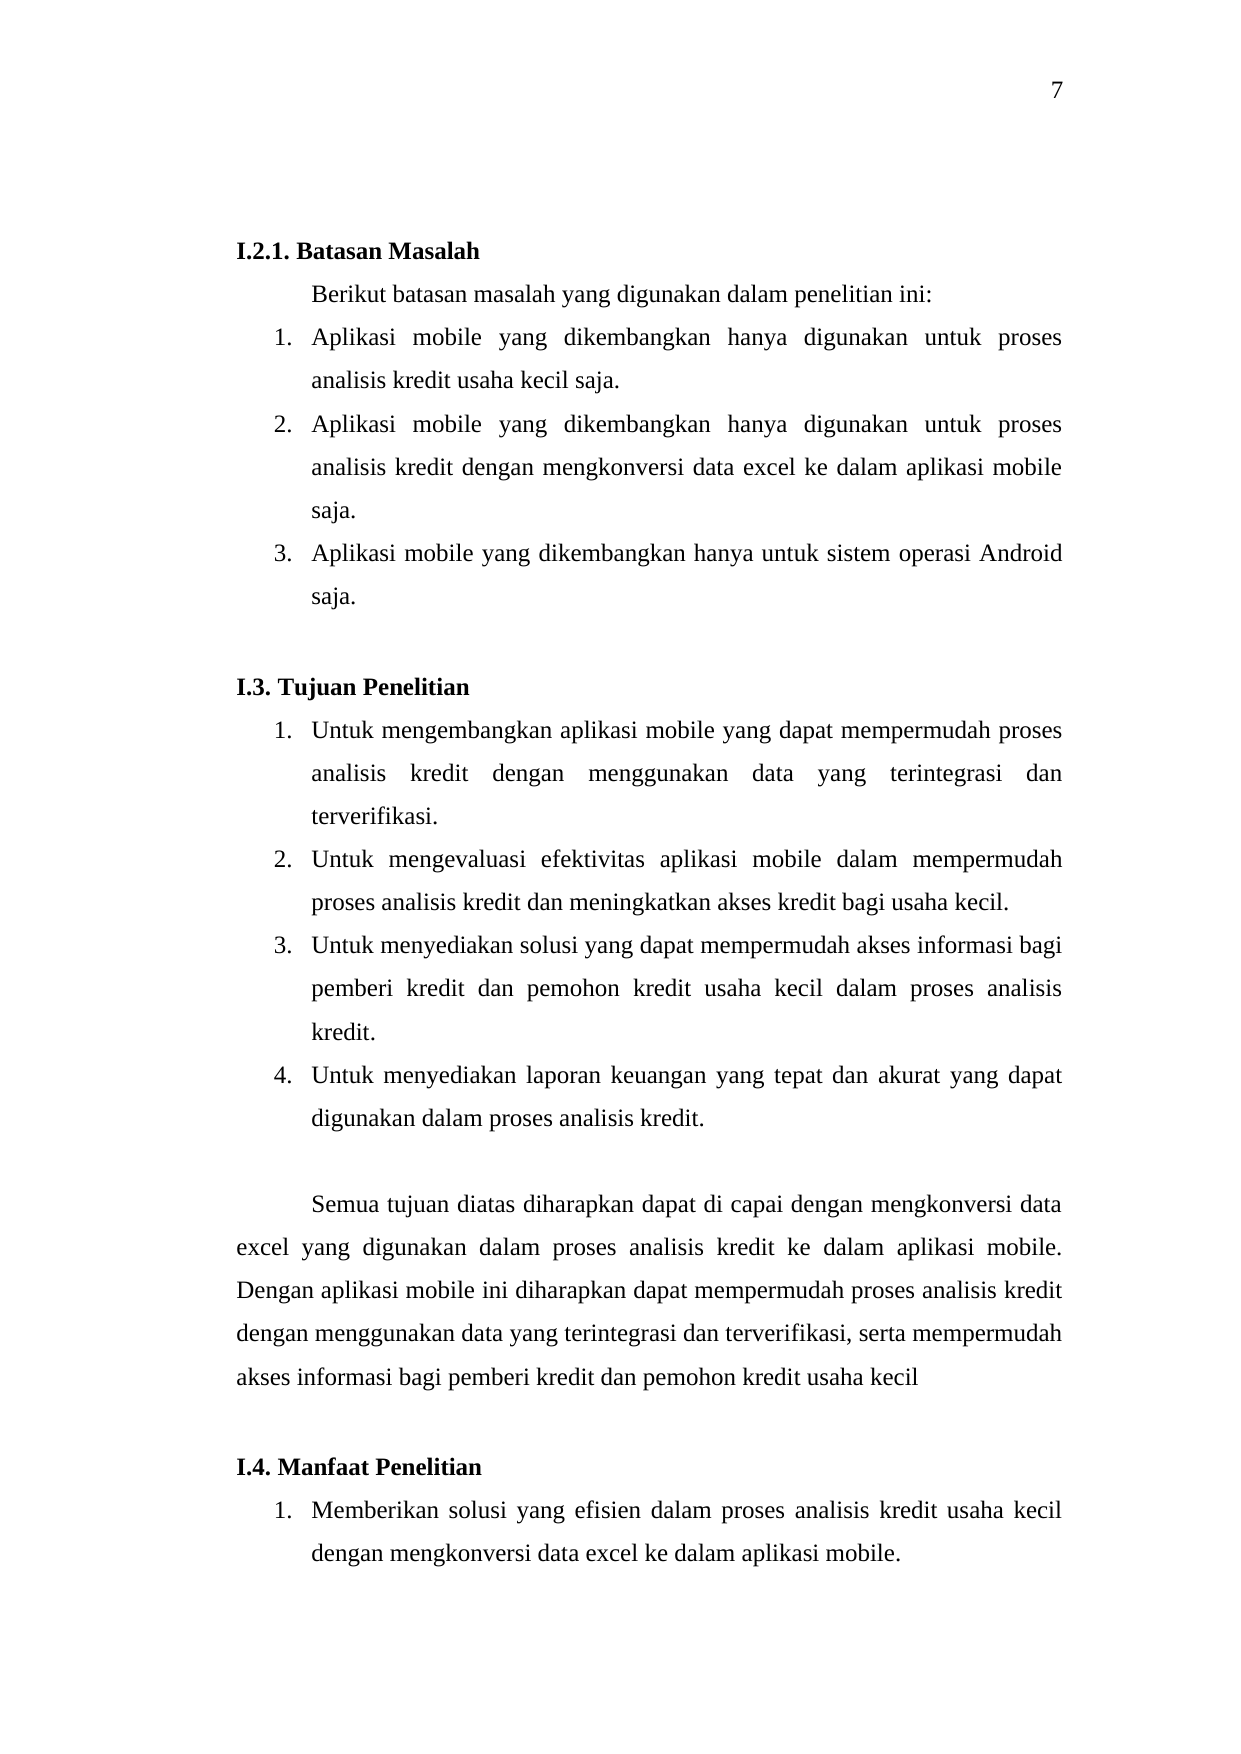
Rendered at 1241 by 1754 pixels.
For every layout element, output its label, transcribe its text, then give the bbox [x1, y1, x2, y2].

list Untuk menyediakan solusi yang dapat mempermudah akses informasi bagi pemberi kredit dan pemohon kredit usaha kecil dalam proses analisis kredit. [274, 930, 1063, 1045]
subtitle Tujuan Penelitian [236, 672, 1063, 700]
list Memberikan solusi yang efisien dalam proses analisis kredit usaha kecil dengan mengkonversi data excel ke dalam aplikasi mobile. [274, 1495, 1063, 1567]
list Untuk mengembangkan aplikasi mobile yang dapat mempermudah proses analisis kredit dengan menggunakan data yang terintegrasi dan terverifikasi. [274, 715, 1063, 830]
list Aplikasi mobile yang dikembangkan hanya untuk sistem operasi Android saja. [274, 538, 1063, 610]
list Untuk mengevaluasi efektivitas aplikasi mobile dalam mempermudah proses analisis kredit dan meningkatkan akses kredit bagi usaha kecil. [274, 844, 1063, 916]
list Aplikasi mobile yang dikembangkan hanya digunakan untuk proses analisis kredit usaha kecil saja. [274, 322, 1063, 394]
text Semua tujuan diatas diharapkan dapat di capai dengan mengkonversi data excel yang digunakan dalam proses analisis kredit ke dalam aplikasi mobile. Dengan aplikasi mobile ini diharapkan dapat mempermudah proses analisis kredit dengan menggunakan data yang terintegrasi dan terverifikasi, serta mempermudah akses informasi bagi pemberi kredit dan pemohon kredit usaha kecil [236, 1189, 1063, 1390]
subtitle Manfaat Penelitian [236, 1452, 1063, 1481]
subtitle Batasan Masalah [236, 236, 1063, 265]
text Berikut batasan masalah yang digunakan dalam penelitian ini: [236, 279, 1063, 308]
list Untuk menyediakan laporan keuangan yang tepat dan akurat yang dapat digunakan dalam proses analisis kredit. [274, 1060, 1063, 1132]
list Aplikasi mobile yang dikembangkan hanya digunakan untuk proses analisis kredit dengan mengkonversi data excel ke dalam aplikasi mobile saja. [274, 409, 1063, 524]
